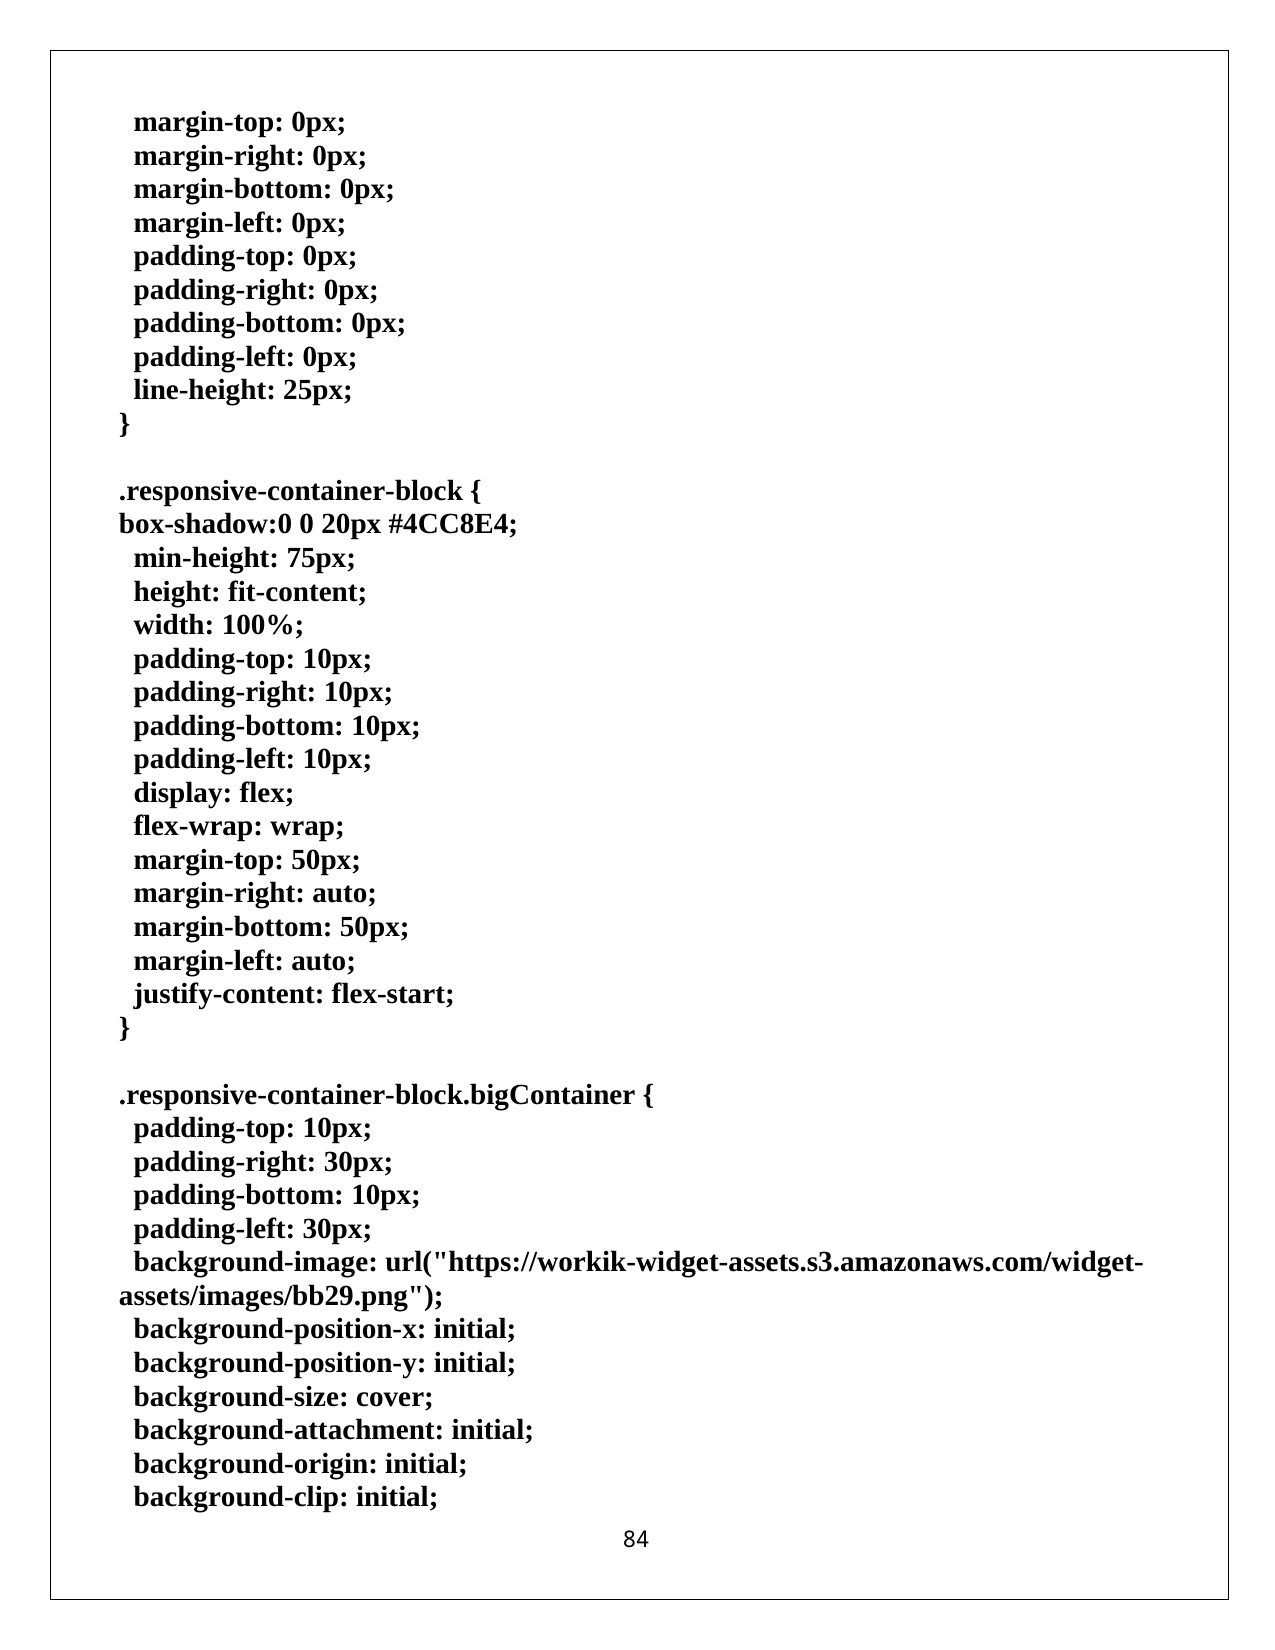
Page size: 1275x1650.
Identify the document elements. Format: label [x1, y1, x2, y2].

text [119, 104, 1228, 1513]
